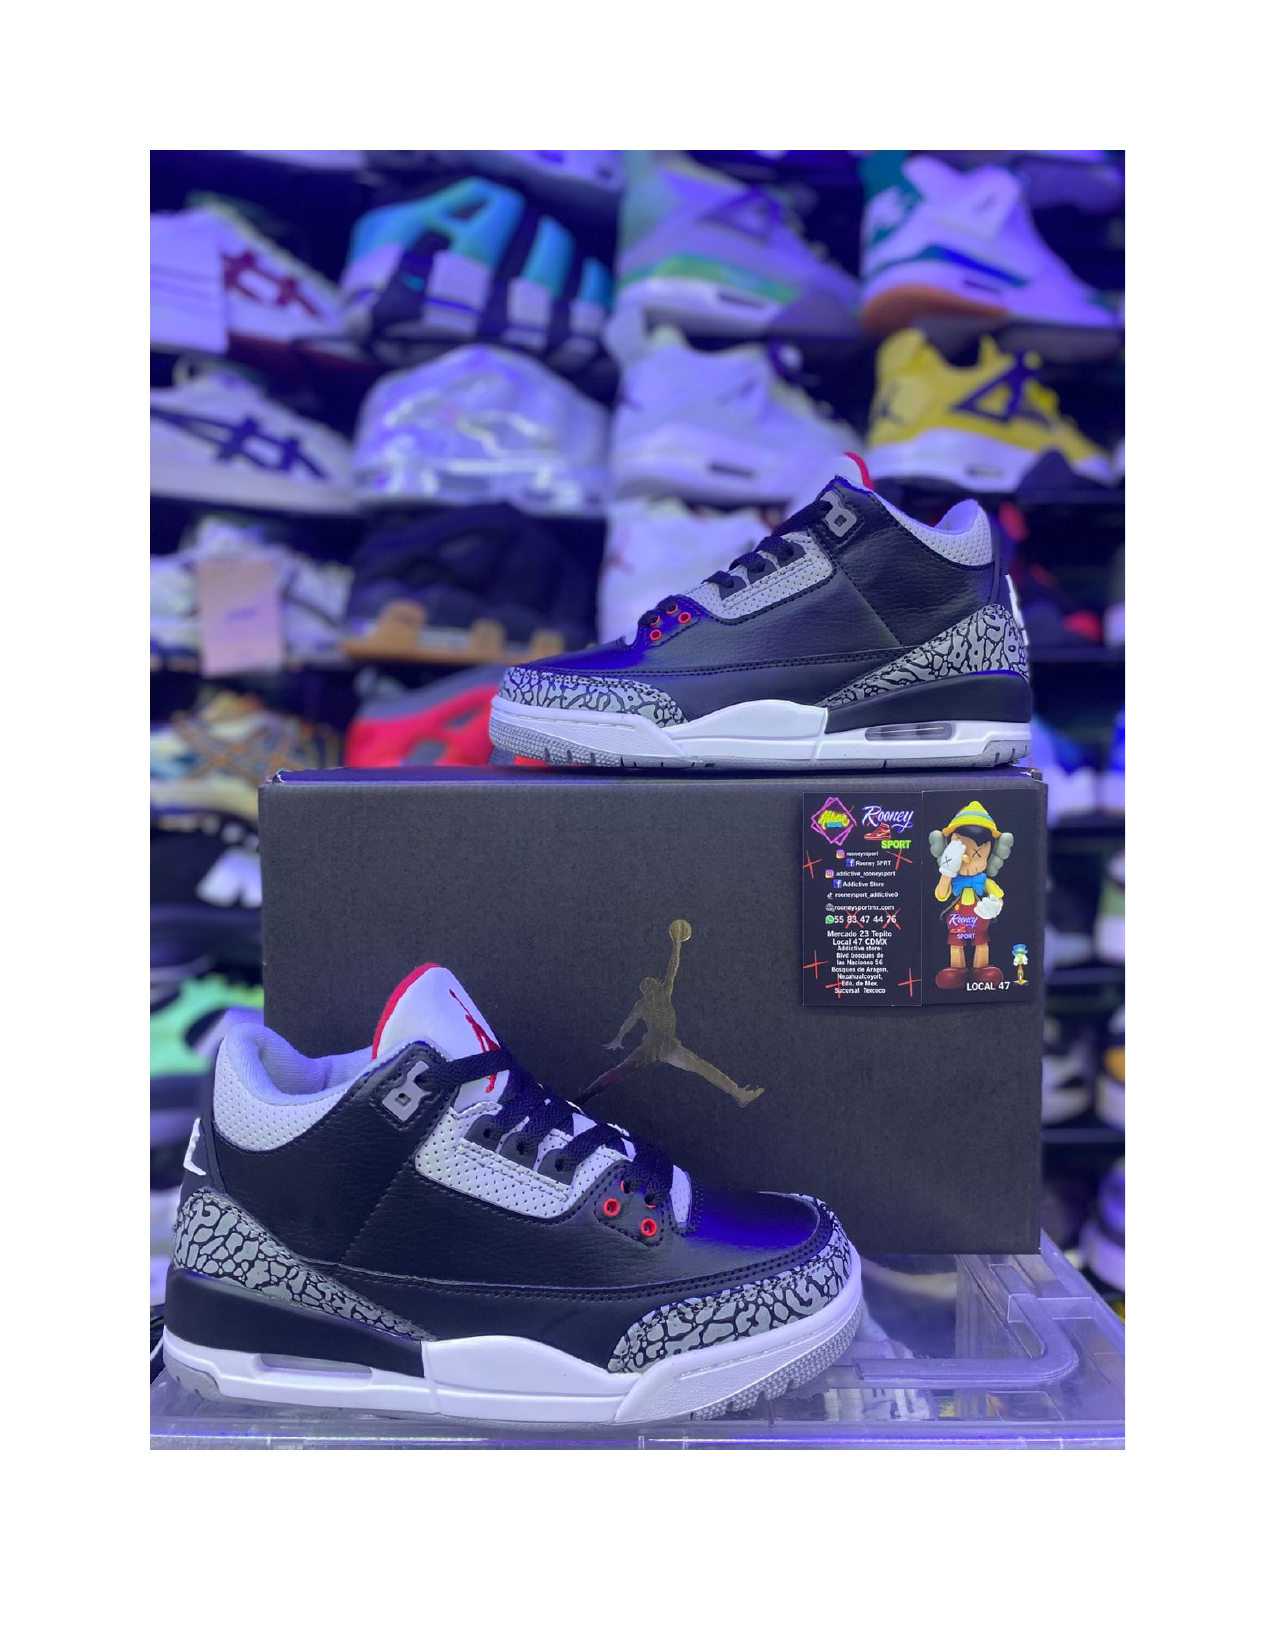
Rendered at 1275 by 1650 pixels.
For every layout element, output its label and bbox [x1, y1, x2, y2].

picture [150, 150, 1125, 1450]
